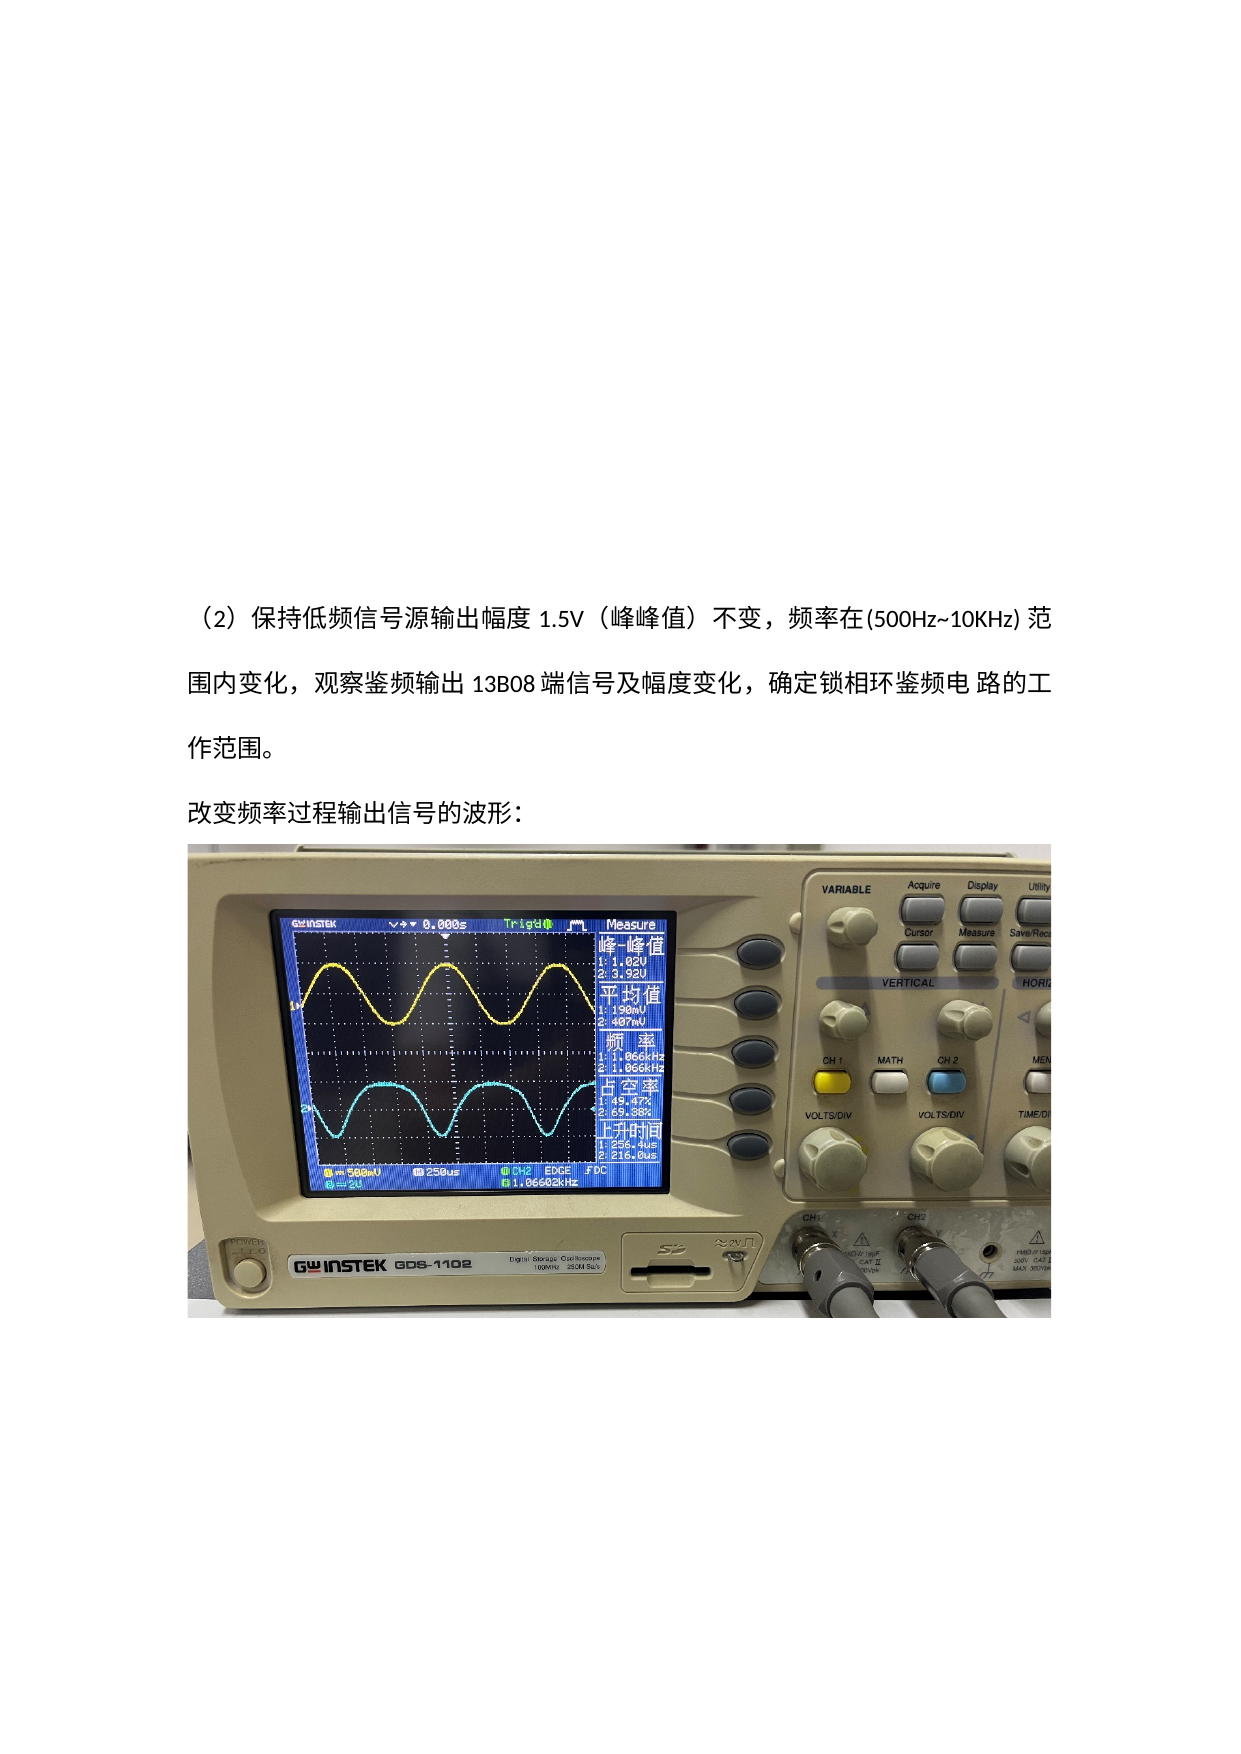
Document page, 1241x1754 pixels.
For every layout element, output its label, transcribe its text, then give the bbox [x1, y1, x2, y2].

picture [187, 844, 1052, 1318]
text （2）保持低频信号源输出幅度1.5V（峰峰值）不变，频率在(500Hz~10KHz) 范围内变化，观察鉴频输出13B08端信号及幅度变化，确定锁相环鉴频电 路的工作范围。 [187, 584, 1053, 779]
text 改变频率过程输出信号的波形： [187, 779, 1053, 844]
